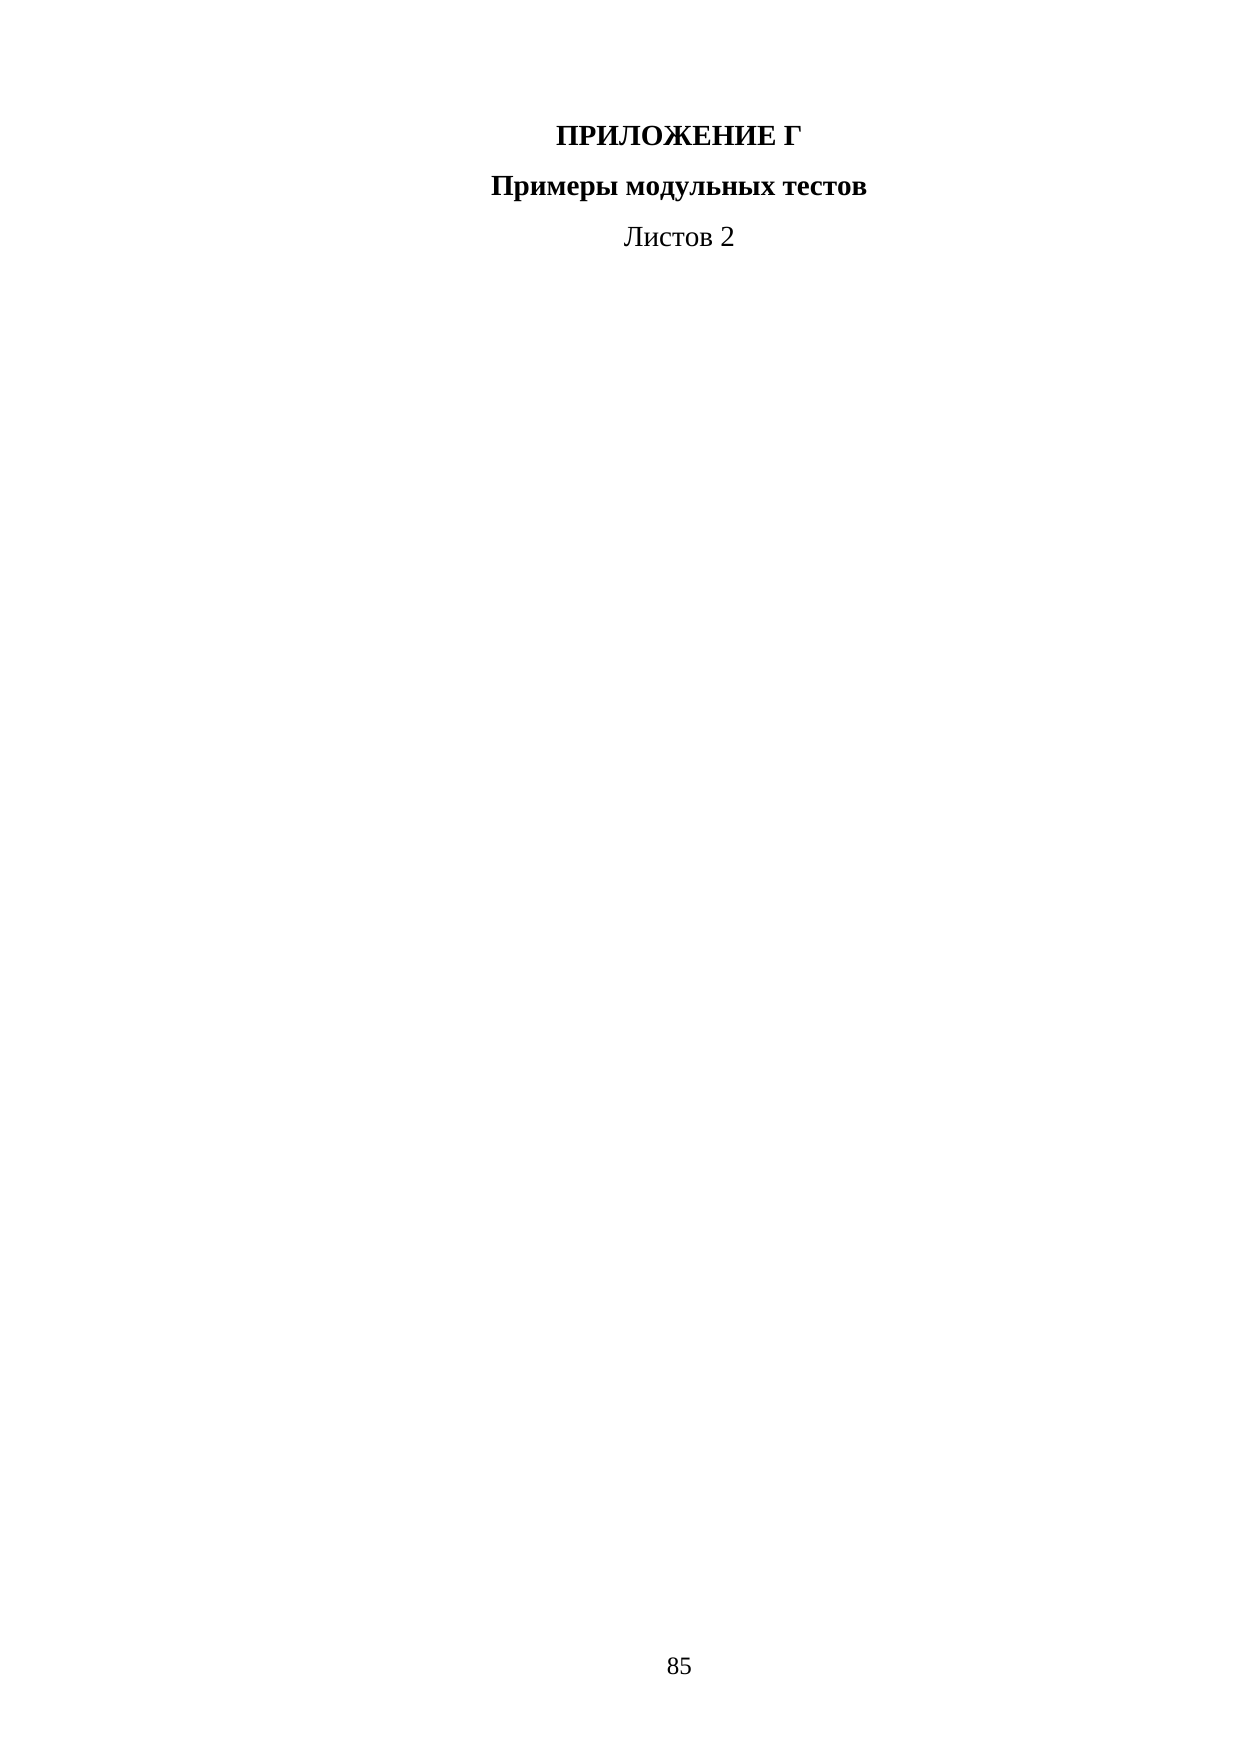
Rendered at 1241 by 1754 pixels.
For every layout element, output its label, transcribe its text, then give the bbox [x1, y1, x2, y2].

text Примеры модульных тестов [177, 168, 1181, 202]
text Листов 2 [177, 219, 1181, 252]
text ПРИЛОЖЕНИЕ Г [177, 118, 1181, 152]
